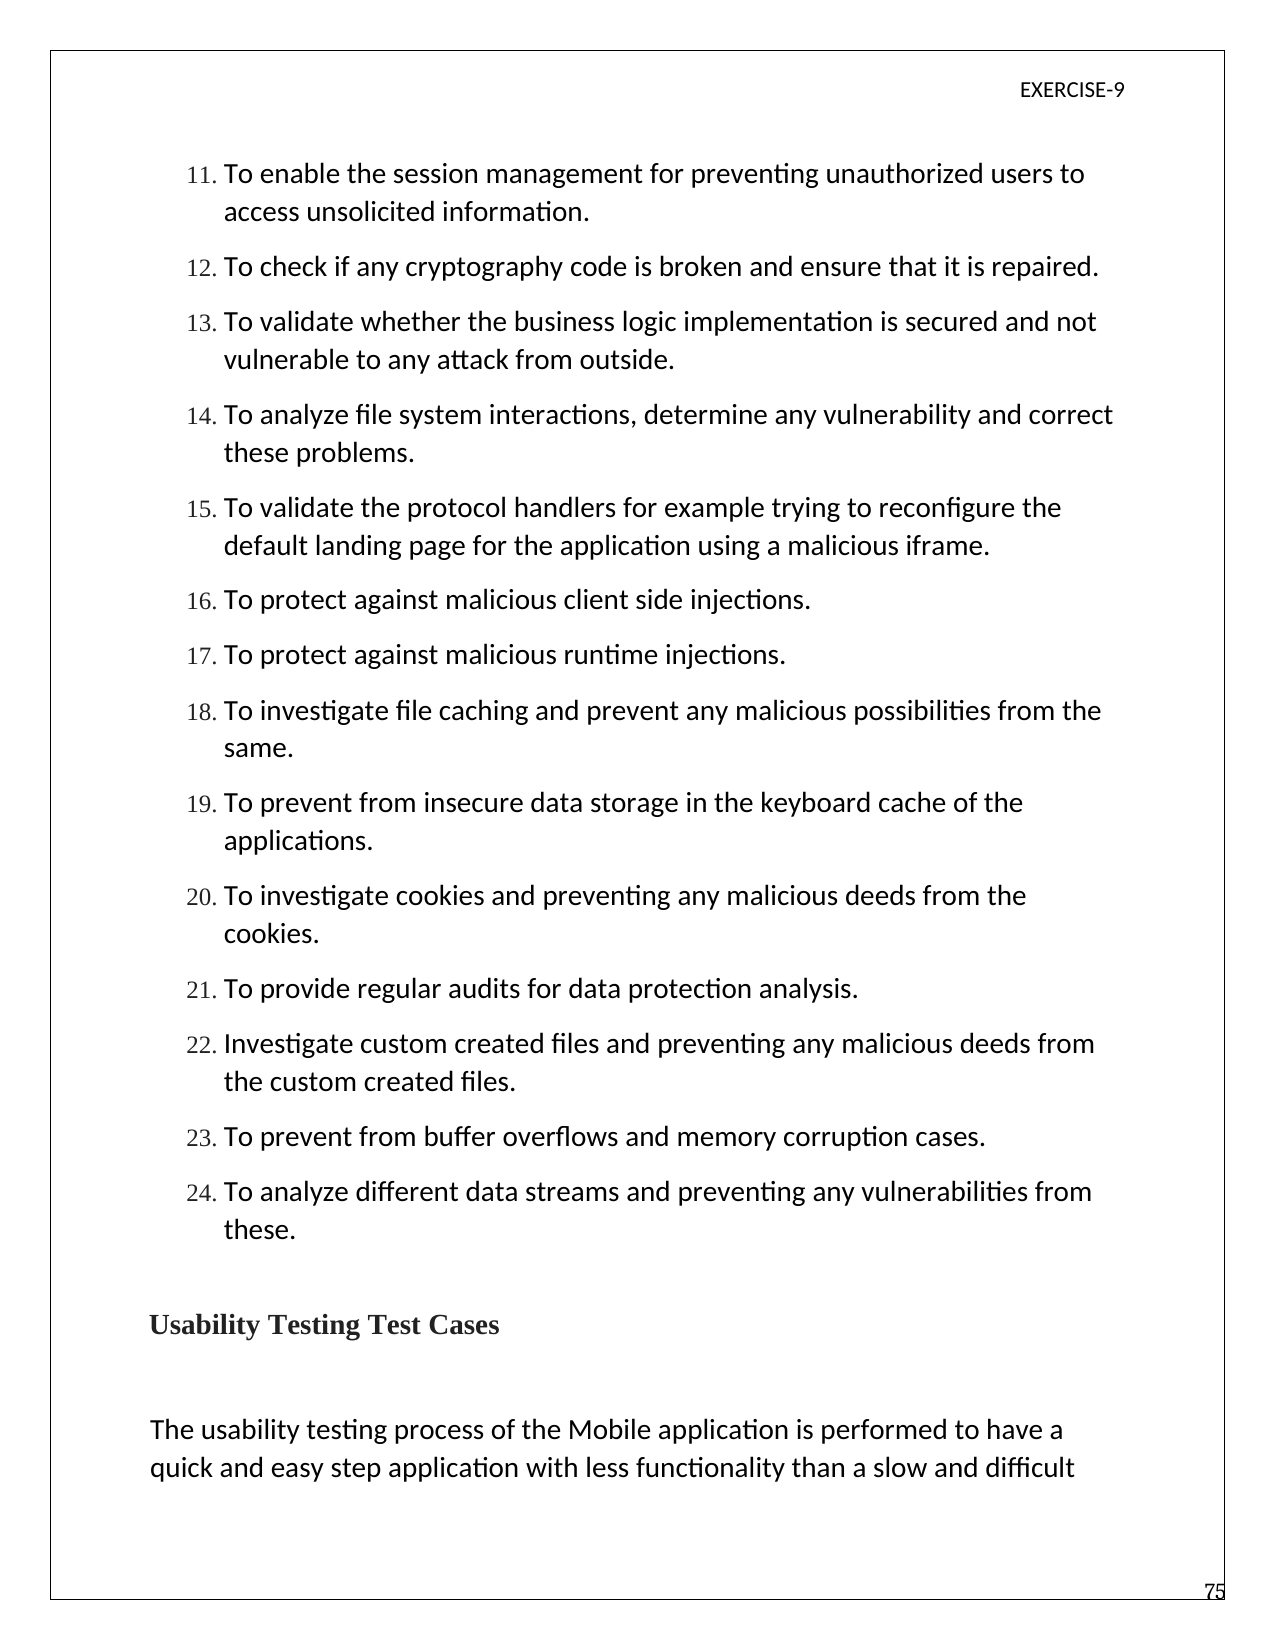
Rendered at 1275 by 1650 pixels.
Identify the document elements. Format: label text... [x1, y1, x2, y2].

list Investigate custom created files and preventing any malicious deeds from the custom created files. [186, 1025, 1096, 1098]
list To prevent from insecure data storage in the keyboard cache of the applications. [186, 784, 1023, 858]
list To analyze file system interactions, determine any vulnerability and correct these problems. [186, 396, 1114, 469]
list To analyze different data streams and preventing any vulnerabilities from these. [186, 1173, 1094, 1247]
text The usability testing process of the Mobile application is performed to have a quick and easy step application with less functionality than a slow and difficult [150, 1411, 1126, 1485]
list To protect against malicious runtime injections. [186, 636, 1142, 672]
list To investigate cookies and preventing any malicious deeds from the cookies. [186, 877, 1027, 951]
list To validate whether the business logic implementation is secured and not vulnerable to any attack from outside. [186, 303, 1097, 377]
list To provide regular audits for data protection analysis. [186, 970, 1142, 1006]
list To validate the protocol handlers for example trying to reconfigure the default landing page for the application using a malicious iframe. [186, 489, 1062, 562]
list To protect against malicious client side injections. [186, 581, 1142, 617]
list To prevent from buffer overflows and memory corruption cases. [186, 1118, 1142, 1153]
list To enable the session management for preventing unauthorized users to access unsolicited information. [186, 155, 1086, 229]
list To investigate file caching and prevent any malicious possibilities from the same. [186, 692, 1102, 765]
list To check if any cryptography code is broken and ensure that it is repaired. [186, 248, 1142, 283]
subtitle Usability Testing Test Cases [148, 1307, 1142, 1340]
